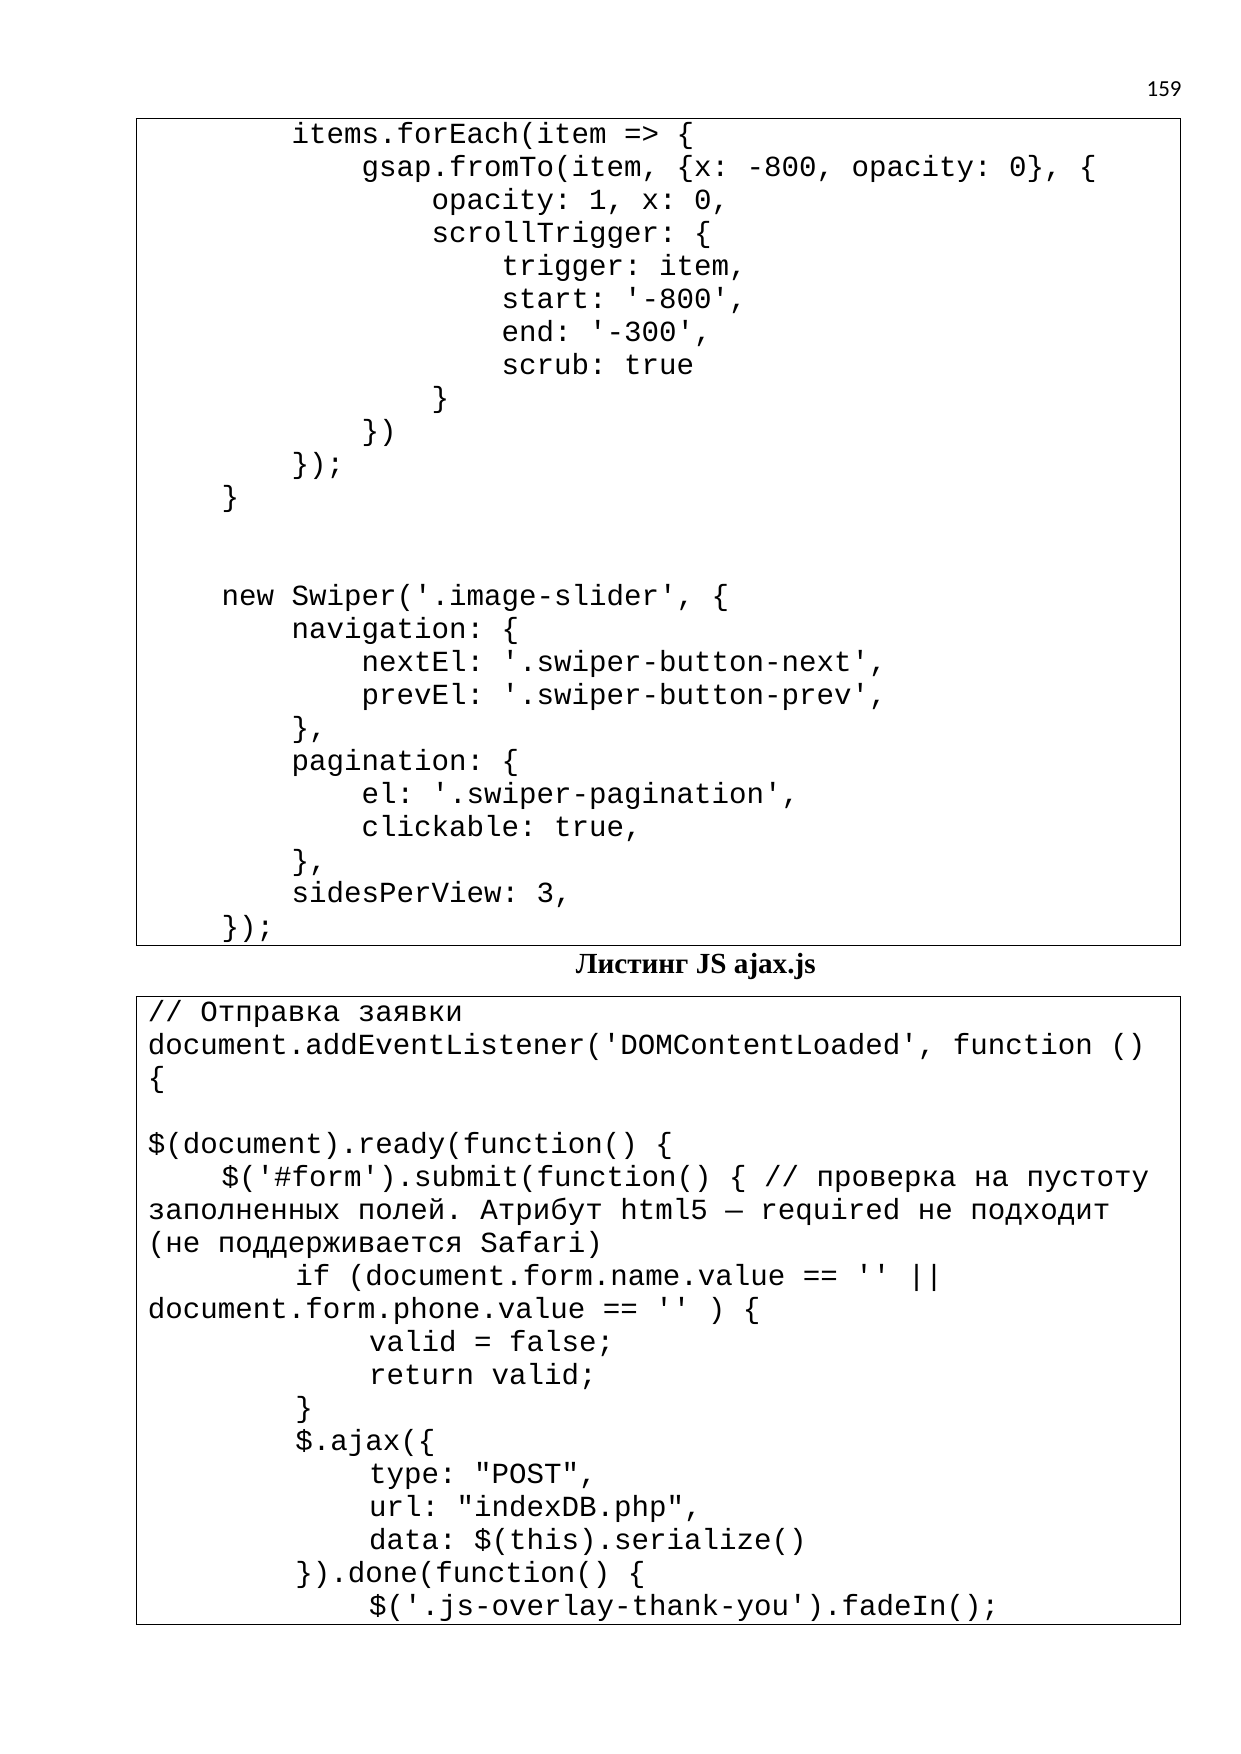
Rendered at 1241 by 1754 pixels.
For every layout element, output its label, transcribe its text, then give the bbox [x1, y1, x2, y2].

text Листинг JS ajax.js [136, 946, 1181, 979]
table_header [137, 997, 1180, 1624]
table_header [137, 119, 1180, 945]
